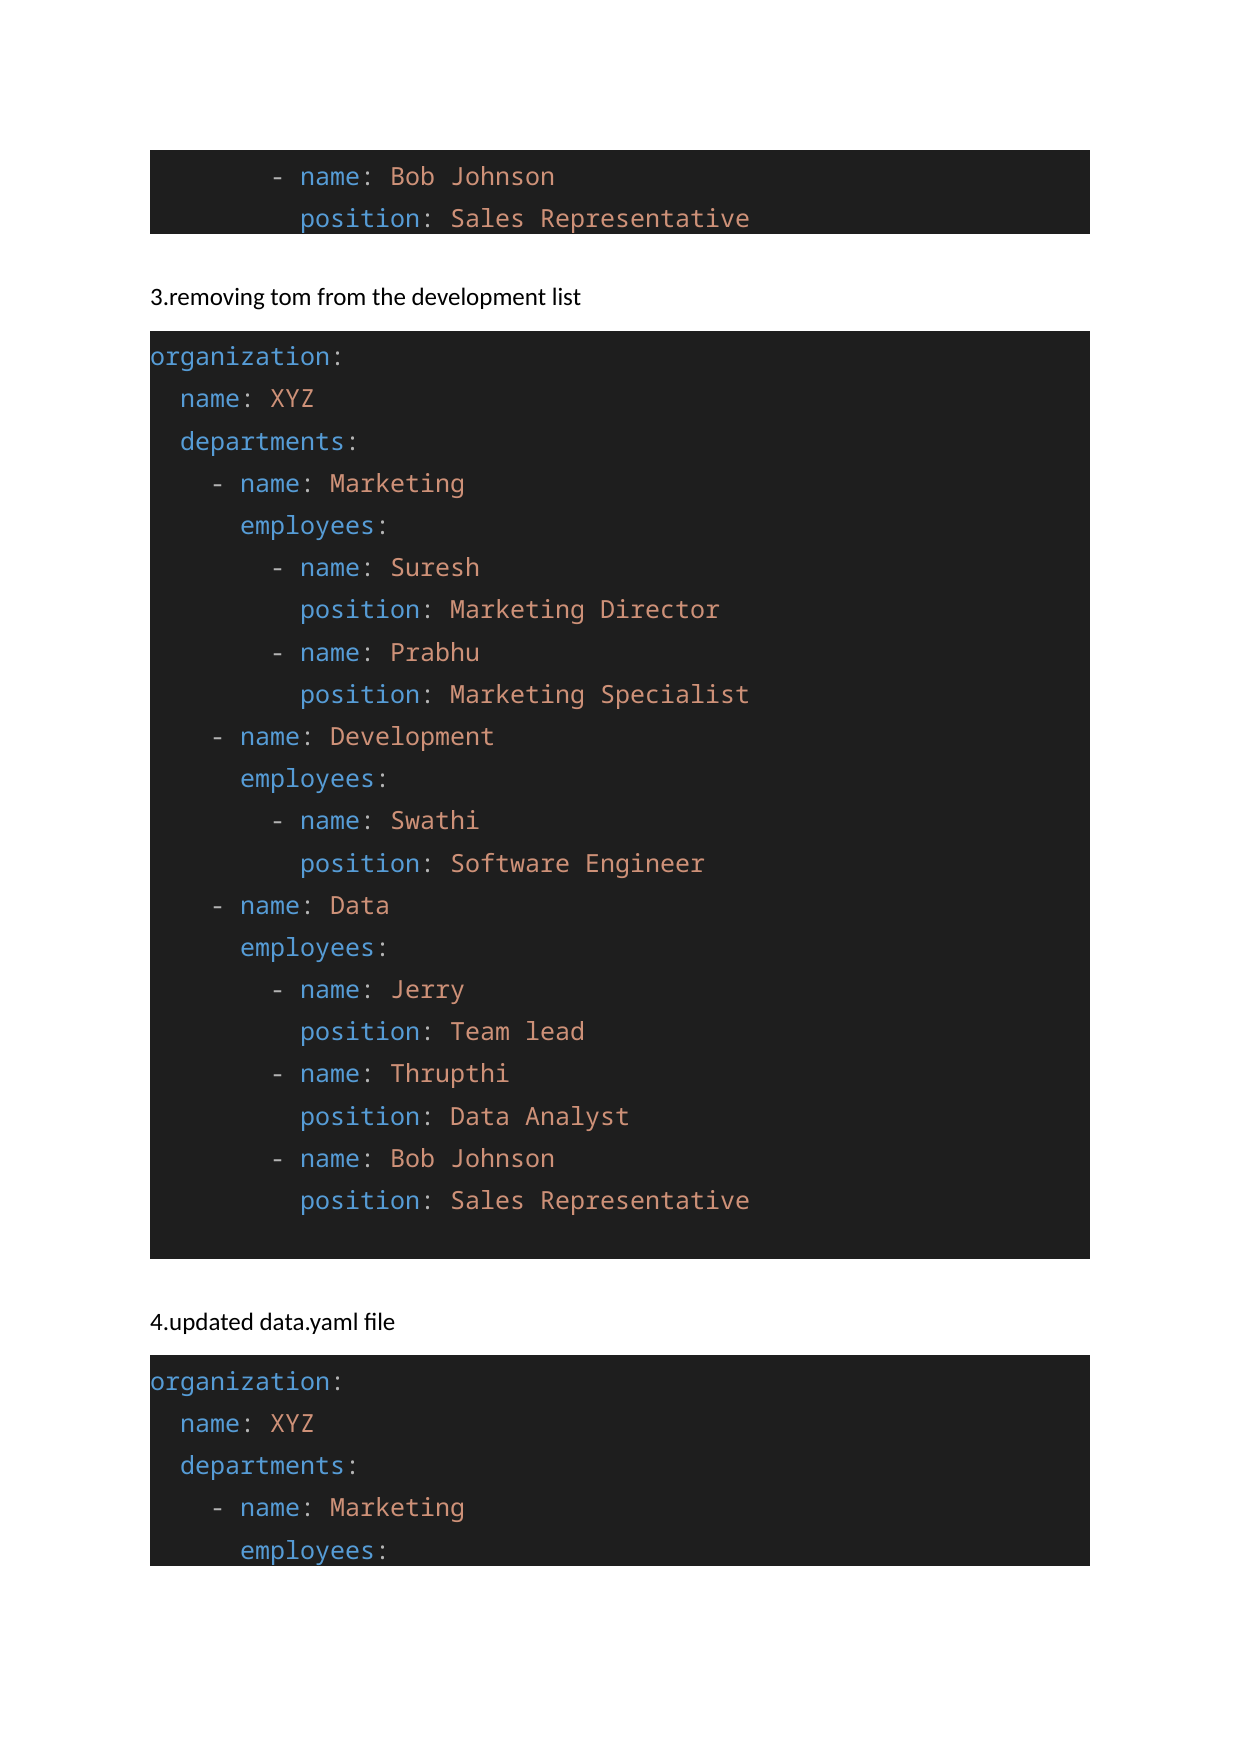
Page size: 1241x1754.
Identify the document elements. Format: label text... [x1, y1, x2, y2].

text - name: Marketing [150, 457, 1090, 499]
text - name: Development [150, 711, 1090, 753]
text position: Marketing Director [150, 584, 1090, 626]
text employees: [150, 921, 1090, 964]
text employees: [150, 499, 1090, 542]
text - name: Bob Johnson [150, 1132, 1090, 1174]
text position: Sales Representative [150, 1174, 1090, 1217]
text - name: Jerry [150, 964, 1090, 1006]
text name: XYZ [150, 1398, 1090, 1440]
text - name: Data [150, 879, 1090, 921]
text position: Data Analyst [150, 1090, 1090, 1132]
text departments: [150, 1440, 1090, 1482]
text employees: [150, 753, 1090, 795]
text - name: Marketing [150, 1482, 1090, 1524]
text employees: [150, 1524, 1090, 1566]
text organization: [150, 1355, 1090, 1398]
text - name: Prabhu [150, 626, 1090, 668]
text - name: Swathi [150, 795, 1090, 837]
text 4.updated data.yaml file [150, 1306, 1090, 1336]
text position: Sales Representative [150, 192, 1090, 234]
text position: Marketing Specialist [150, 668, 1090, 711]
text 3.removing tom from the development list [150, 281, 1090, 312]
text position: Software Engineer [150, 837, 1090, 879]
text - name: Suresh [150, 542, 1090, 584]
text - name: Bob Johnson [150, 150, 1090, 192]
text departments: [150, 415, 1090, 457]
text - name: Thrupthi [150, 1048, 1090, 1090]
text organization: [150, 331, 1090, 373]
text name: XYZ [150, 373, 1090, 415]
text position: Team lead [150, 1006, 1090, 1048]
